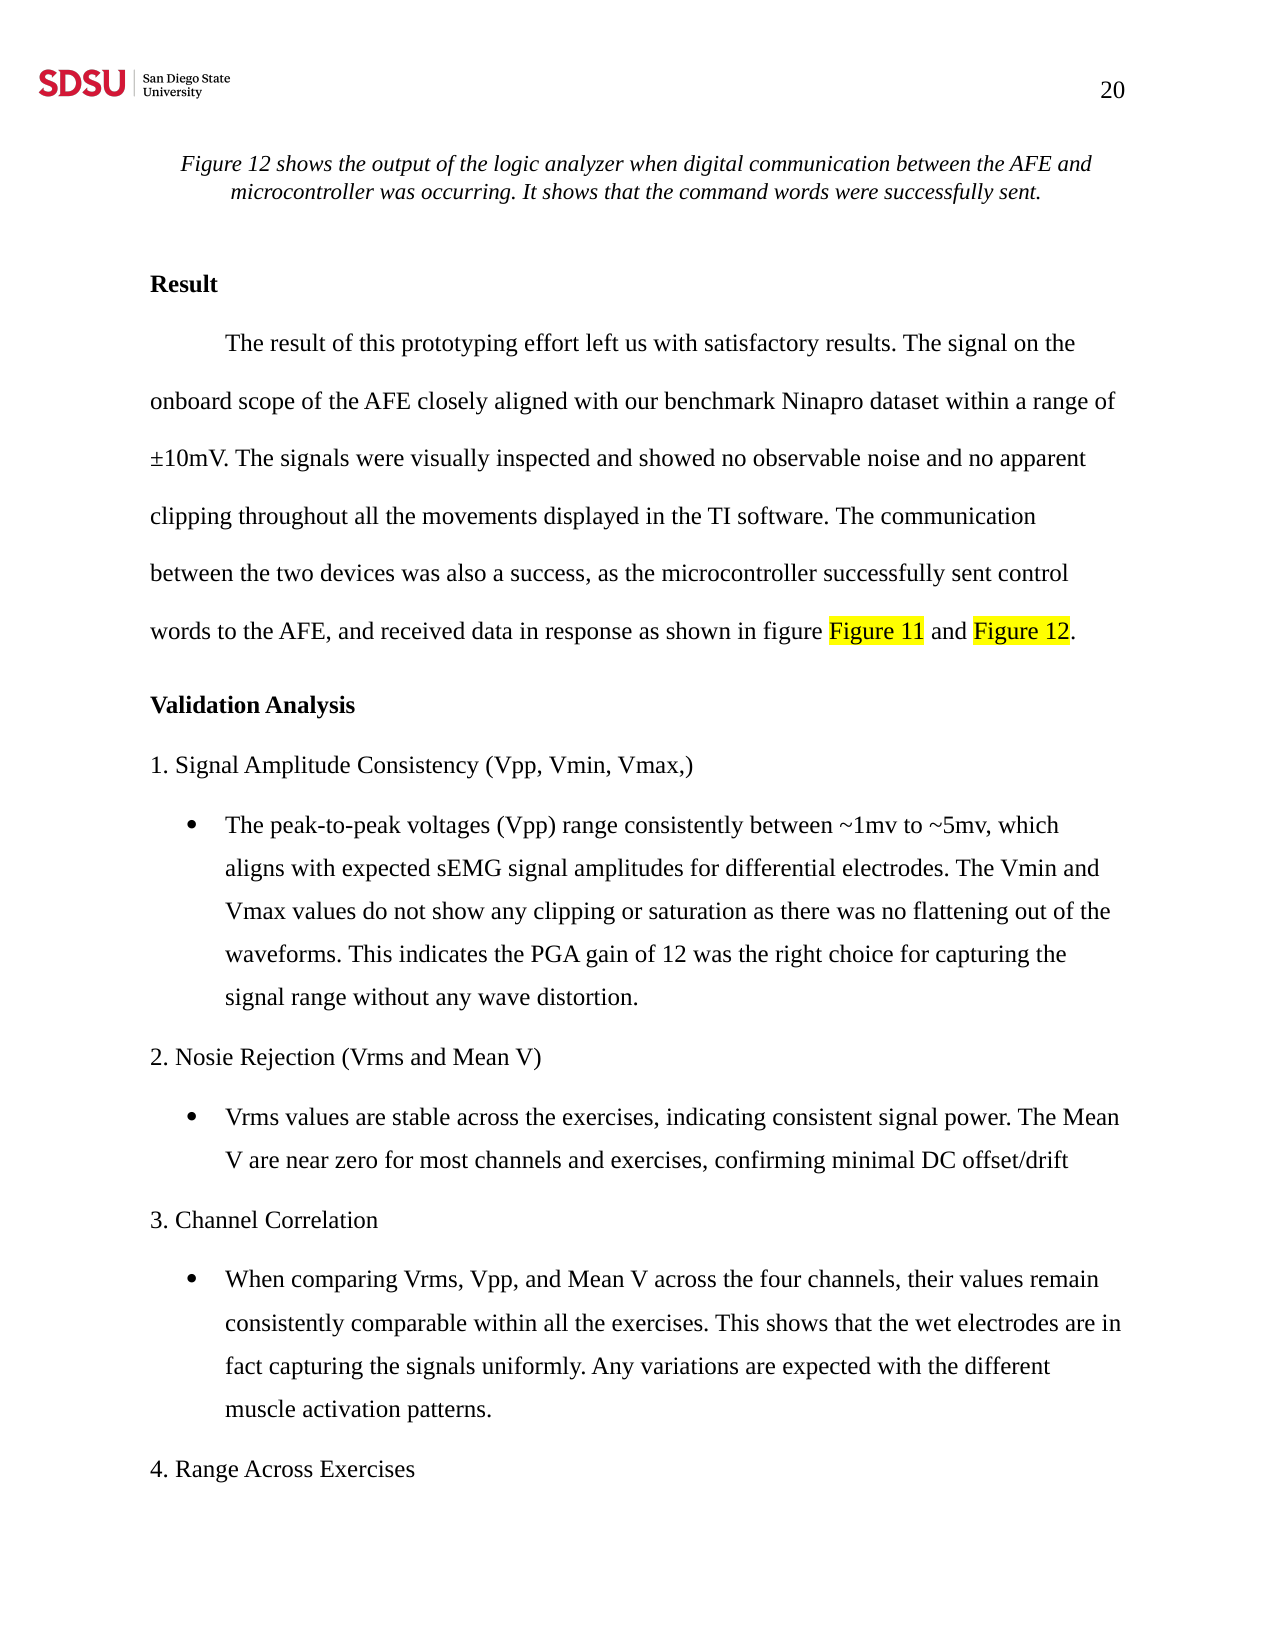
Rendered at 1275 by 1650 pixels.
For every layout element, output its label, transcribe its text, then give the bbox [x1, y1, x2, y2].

text Validation Analysis [150, 690, 1125, 719]
text 3. Channel Correlation [150, 1205, 1125, 1233]
text 1. Signal Amplitude Consistency (Vpp, Vmin, Vmax,) [150, 750, 1125, 779]
list The peak-to-peak voltages (Vpp) range consistently between ~1mv to ~5mv, which aligns with expected sEMG signal amplitudes for differential electrodes. The Vmin and Vmax values do not show any clipping or saturation as there was no flattening out of the waveforms. This indicates the PGA gain of 12 was the right choice for capturing the signal range without any wave distortion. [187, 810, 1125, 1011]
text Figure 12 shows the output of the logic analyzer when digital communication between the AFE and microcontroller was occurring. It shows that the command words were successfully sent. [150, 150, 1125, 205]
text The result of this prototyping effort left us with satisfactory results. The signal on the onboard scope of the AFE closely aligned with our benchmark Ninapro dataset within a range of ±10mV. The signals were visually inspected and showed no observable noise and no apparent clipping throughout all the movements displayed in the TI software. The communication between the two devices was also a success, as the microcontroller successfully sent control words to the AFE, and received data in response as shown in figure Figure 11 and Figure 12. [150, 328, 1125, 645]
list Vrms values are stable across the exercises, indicating consistent signal power. The Mean V are near zero for most channels and exercises, confirming minimal DC offset/drift [187, 1102, 1125, 1174]
text 2. Nosie Rejection (Vrms and Mean V) [150, 1042, 1125, 1071]
list When comparing Vrms, Vpp, and Mean V across the four channels, their values remain consistently comparable within all the exercises. This shows that the wet electrodes are in fact capturing the signals uniformly. Any variations are expected with the different muscle activation patterns. [187, 1264, 1125, 1423]
text Result [150, 269, 1125, 297]
picture [33, 26, 235, 140]
text 4. Range Across Exercises [150, 1454, 1125, 1482]
